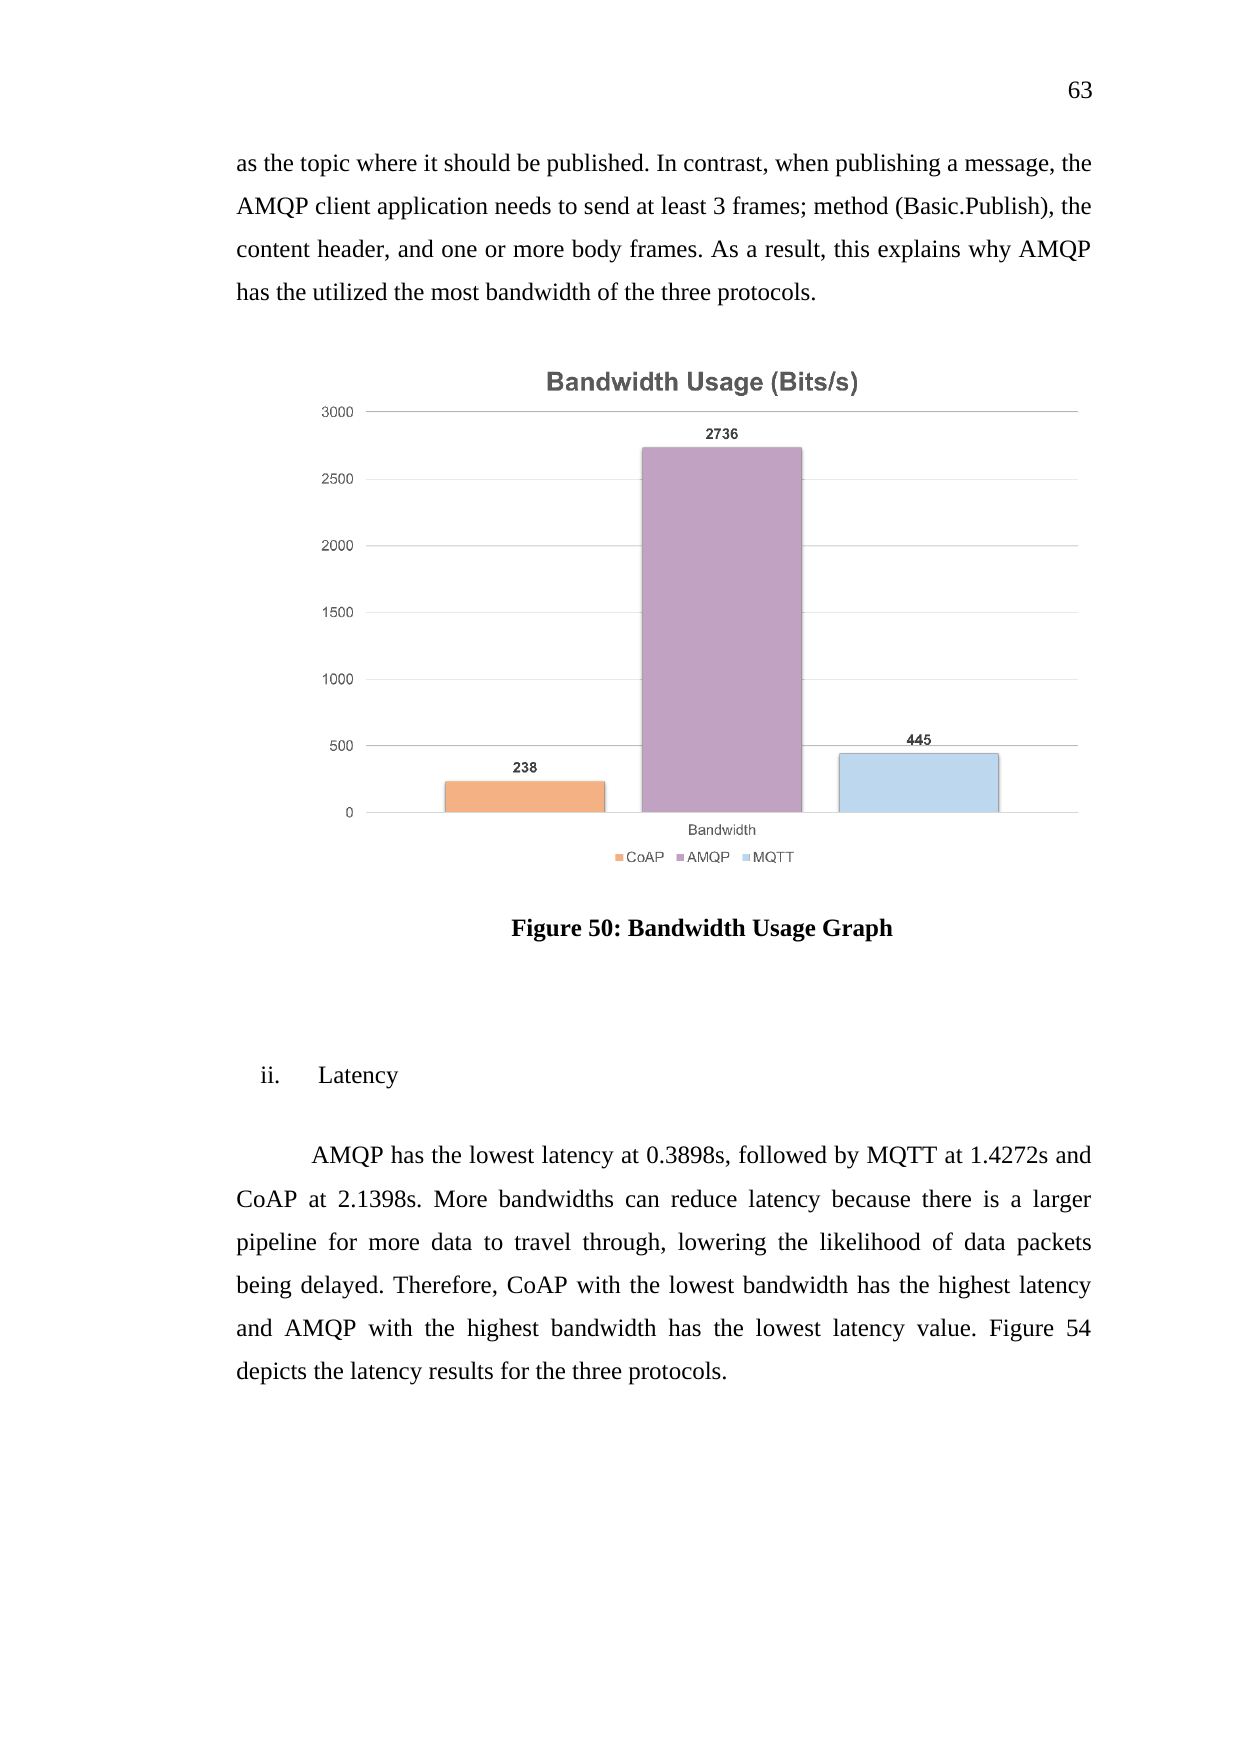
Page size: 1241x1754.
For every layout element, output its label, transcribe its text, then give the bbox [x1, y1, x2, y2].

picture [313, 357, 1091, 876]
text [236, 148, 1092, 306]
text Figure : Bandwidth Usage Graph [236, 913, 1092, 942]
text AMQP has the lowest latency at 0.3898s, followed by MQTT at 1.4272s and CoAP at 2.1398s. More bandwidths can reduce latency because there is a larger pipeline for more data to travel through, lowering the likelihood of data packets being delayed. Therefore, CoAP with the lowest bandwidth has the highest latency and AMQP with the highest bandwidth has the lowest latency value. Figure 54 depicts the latency results for the three protocols. [236, 1141, 1092, 1385]
list Latency [280, 1060, 1092, 1089]
